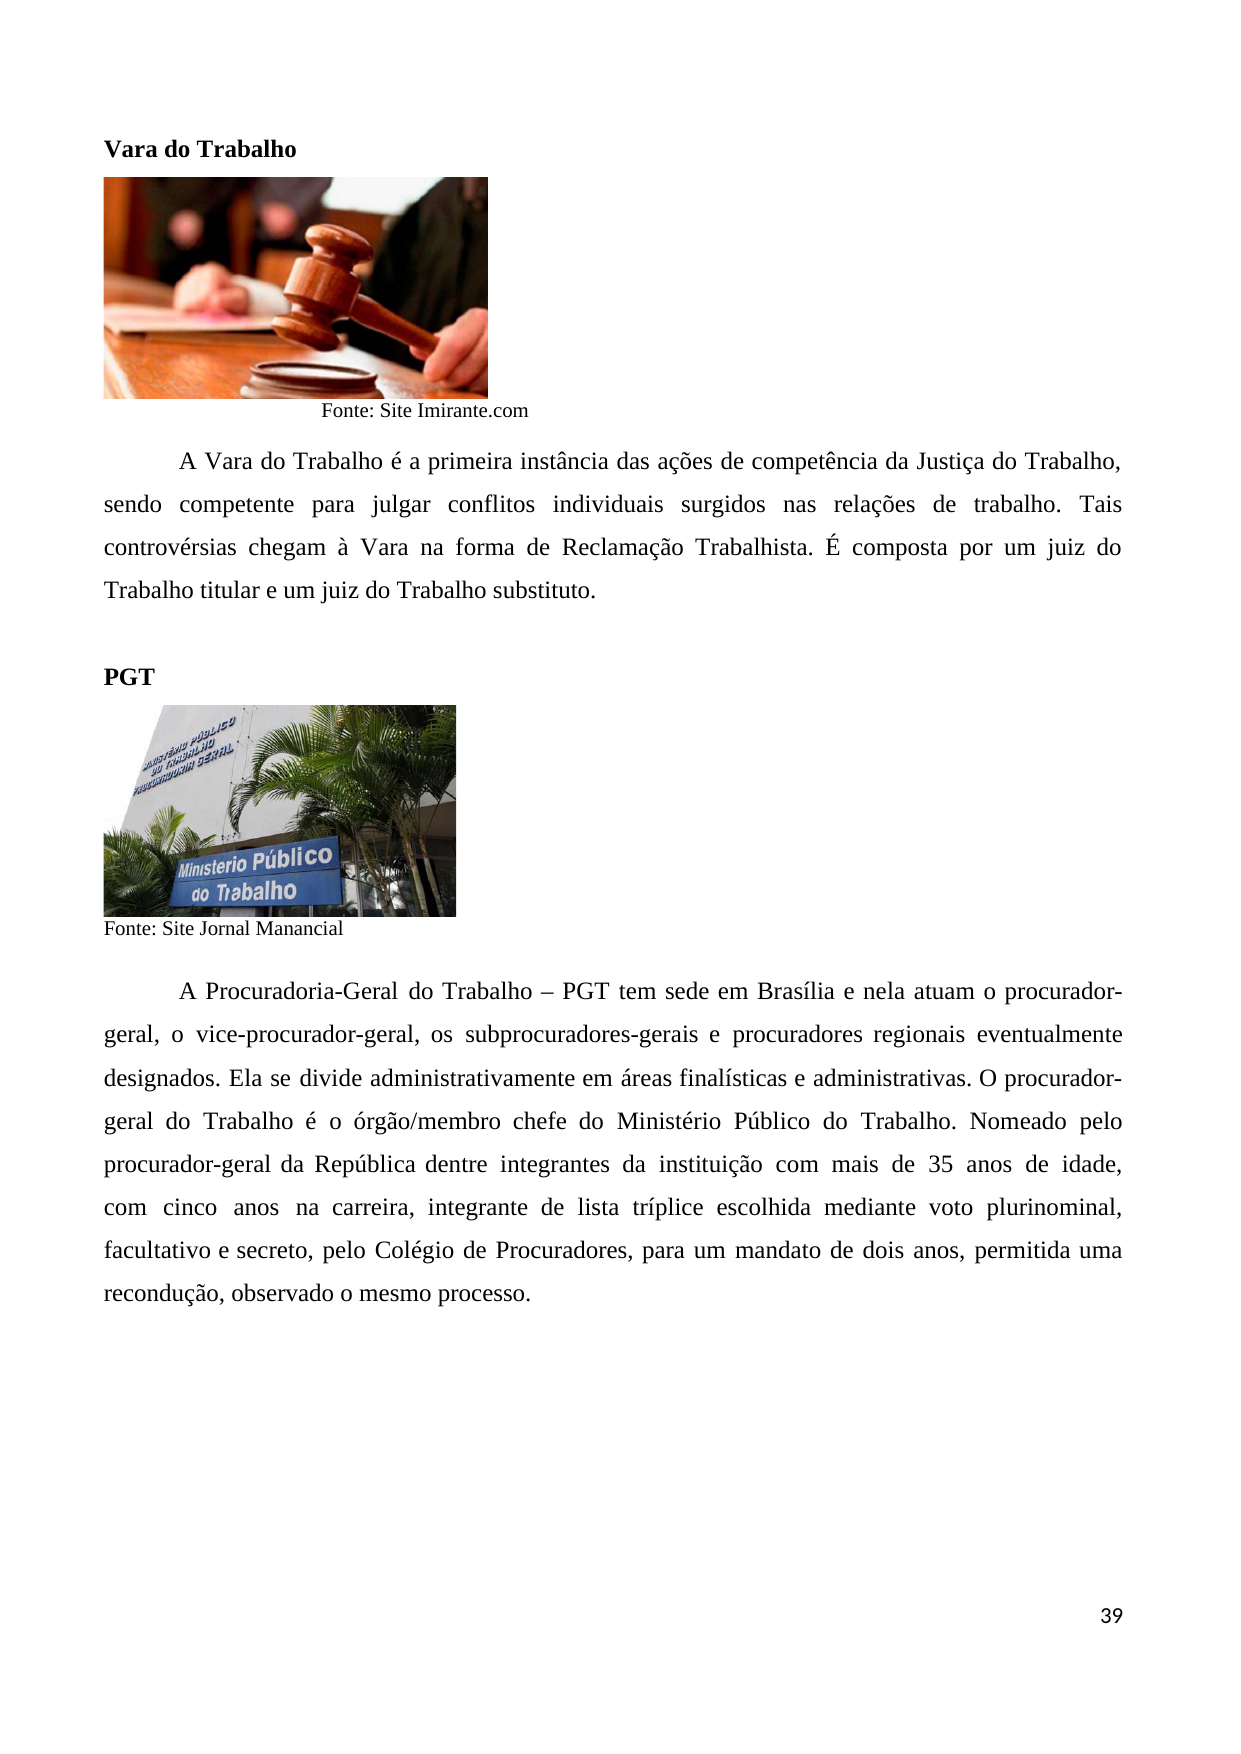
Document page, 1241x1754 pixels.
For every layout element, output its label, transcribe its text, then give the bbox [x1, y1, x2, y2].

text Fonte: Site Jornal Manancial [103, 916, 1123, 940]
picture [103, 705, 457, 917]
text A Vara do Trabalho é a primeira instância das ações de competência da Justiça do Trabalho, sendo competente para julgar conflitos individuais surgidos nas relações de trabalho. Tais controvérsias chegam à Vara na forma de Reclamação Trabalhista. É composta por um juiz do Trabalho titular e um juiz do Trabalho substituto. [103, 446, 1123, 604]
text A Procuradoria-Geral do Trabalho – PGT tem sede em Brasília e nela atuam o procurador-geral, o vice-procurador-geral, os subprocuradores-gerais e procuradores regionais eventualmente designados. Ela se divide administrativamente em áreas finalísticas e administrativas. O procurador-geral do Trabalho é o órgão/membro chefe do Ministério Público do Trabalho. Nomeado pelo procurador-geral da República dentre integrantes da instituição com mais de 35 anos de idade, com cinco anos na carreira, integrante de lista tríplice escolhida mediante voto plurinominal, facultativo e secreto, pelo Colégio de Procuradores, para um mandato de dois anos, permitida uma recondução, observado o mesmo processo. [103, 976, 1123, 1307]
picture [103, 177, 488, 399]
text PGT [103, 662, 1123, 691]
text Vara do Trabalho [103, 133, 1123, 163]
text Fonte: Site Imirante.com [253, 398, 1123, 422]
